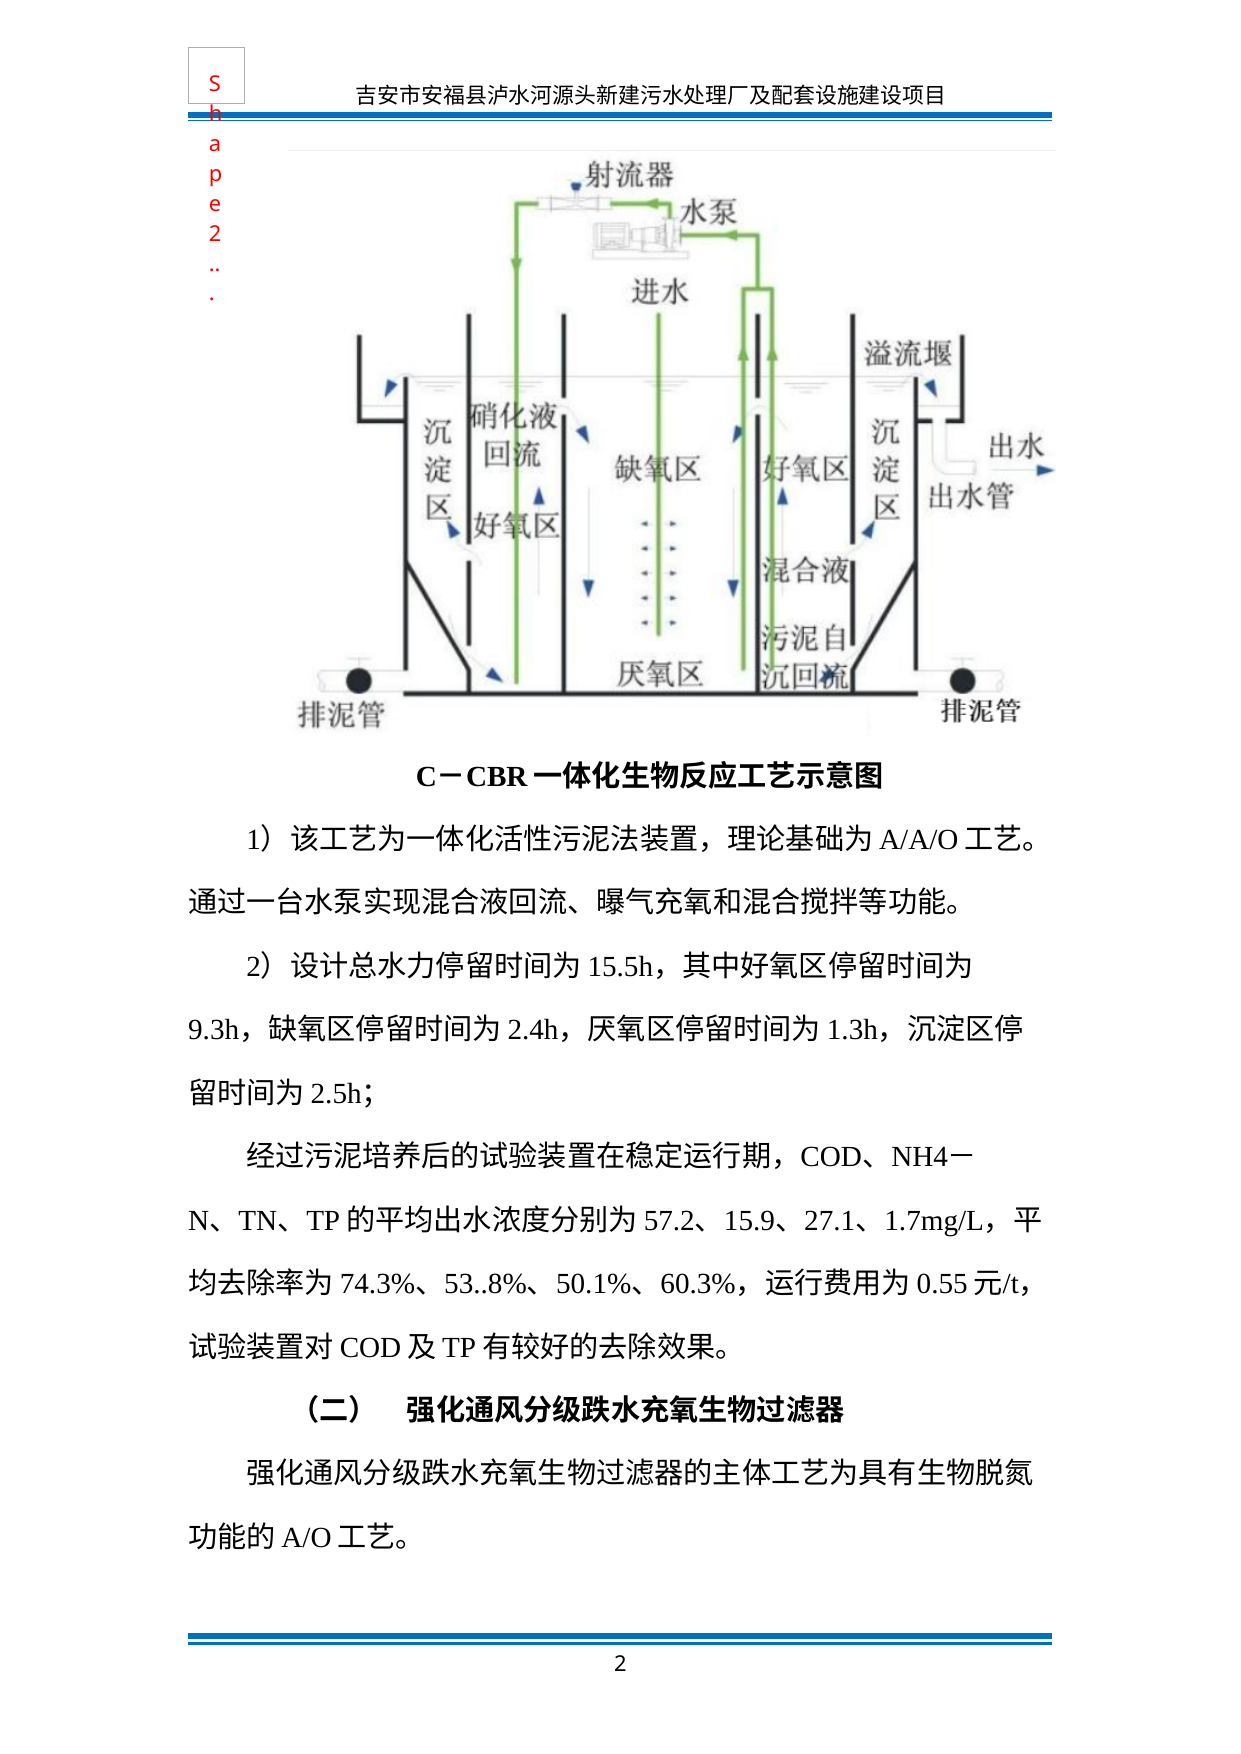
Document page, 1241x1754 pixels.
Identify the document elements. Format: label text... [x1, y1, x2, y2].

list 强化通风分级跌水充氧生物过滤器 [232, 1387, 1052, 1429]
text 强化通风分级跌水充氧生物过滤器的主体工艺为具有生物脱氮功能的A/O工艺。 [188, 1450, 1052, 1556]
text 1）该工艺为一体化活性污泥法装置，理论基础为A/A/O工艺。通过一台水泵实现混合液回流、曝气充氧和混合搅拌等功能。 [188, 816, 1052, 921]
text C－CBR一体化生物反应工艺示意图 [188, 752, 1052, 794]
text 经过污泥培养后的试验装置在稳定运行期，COD、NH4－N、TN、TP的平均出水浓度分别为57.2、15.9、27.1、1.7mg/L，平均去除率为74.3%、53..8%、50.1%、60.3%，运行费用为0.55元/t，试验装置对COD及TP有较好的去除效果。 [188, 1133, 1052, 1365]
text 2）设计总水力停留时间为15.5h，其中好氧区停留时间为9.3h，缺氧区停留时间为2.4h，厌氧区停留时间为1.3h，沉淀区停留时间为2.5h； [188, 942, 1052, 1112]
picture [288, 150, 1057, 736]
